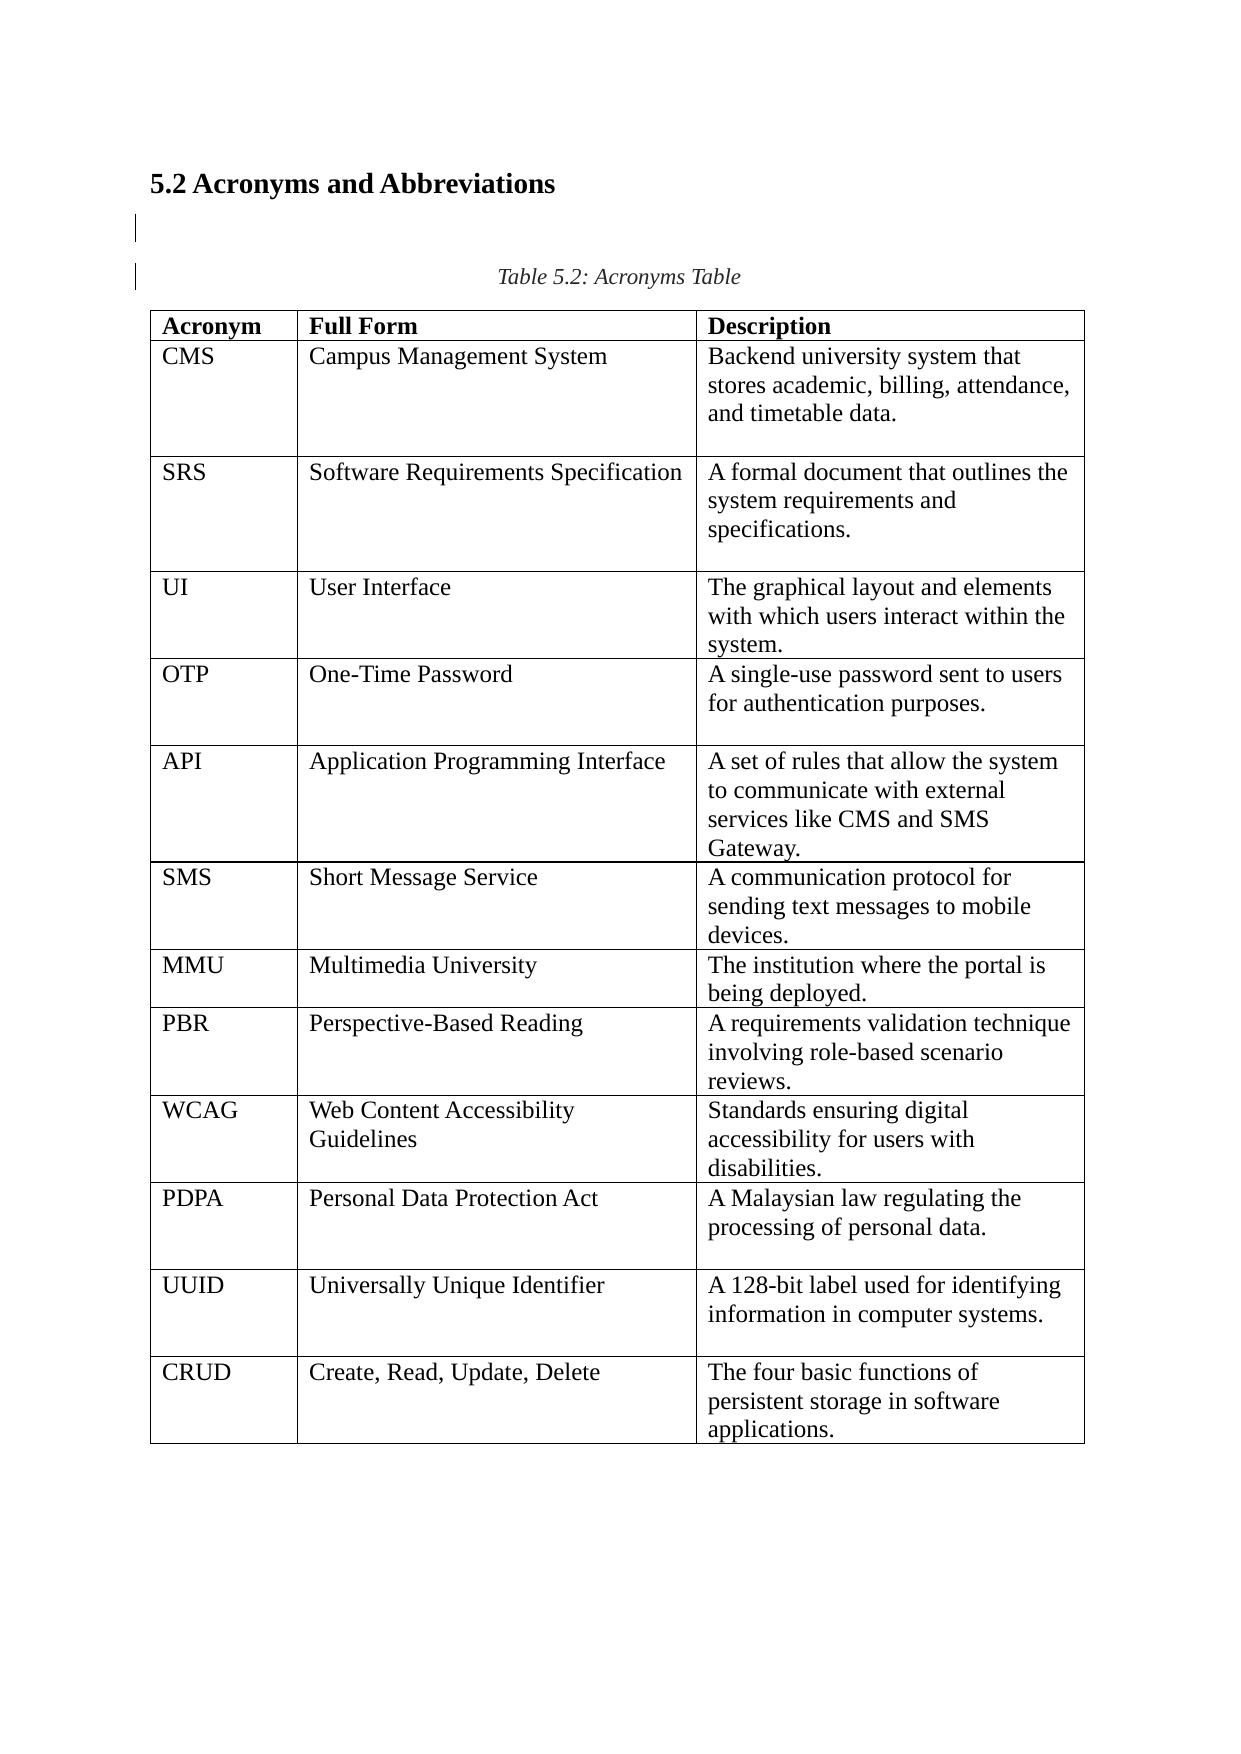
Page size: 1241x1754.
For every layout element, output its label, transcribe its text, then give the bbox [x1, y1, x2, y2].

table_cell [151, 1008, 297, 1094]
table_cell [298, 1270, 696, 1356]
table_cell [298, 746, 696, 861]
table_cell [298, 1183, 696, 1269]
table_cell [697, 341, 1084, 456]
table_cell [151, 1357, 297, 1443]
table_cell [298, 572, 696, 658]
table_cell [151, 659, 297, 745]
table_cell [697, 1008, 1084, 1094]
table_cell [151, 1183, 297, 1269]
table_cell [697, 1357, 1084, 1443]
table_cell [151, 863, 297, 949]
subtitle 5.2 Acronyms and Abbreviations [150, 167, 1090, 200]
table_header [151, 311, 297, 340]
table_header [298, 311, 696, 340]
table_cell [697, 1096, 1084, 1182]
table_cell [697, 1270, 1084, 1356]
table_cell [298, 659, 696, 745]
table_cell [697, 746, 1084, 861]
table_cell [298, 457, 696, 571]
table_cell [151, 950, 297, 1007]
text Table 5.2: Acronyms Table [150, 263, 1090, 289]
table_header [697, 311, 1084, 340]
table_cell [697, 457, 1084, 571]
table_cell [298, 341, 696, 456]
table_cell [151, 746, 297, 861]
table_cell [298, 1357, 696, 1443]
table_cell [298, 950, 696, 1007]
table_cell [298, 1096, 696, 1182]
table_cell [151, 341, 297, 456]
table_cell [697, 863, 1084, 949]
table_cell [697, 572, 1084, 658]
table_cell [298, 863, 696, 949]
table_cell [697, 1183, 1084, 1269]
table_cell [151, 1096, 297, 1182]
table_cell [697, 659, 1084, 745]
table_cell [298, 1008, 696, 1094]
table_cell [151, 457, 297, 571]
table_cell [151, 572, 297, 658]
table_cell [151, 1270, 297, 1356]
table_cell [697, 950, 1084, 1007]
